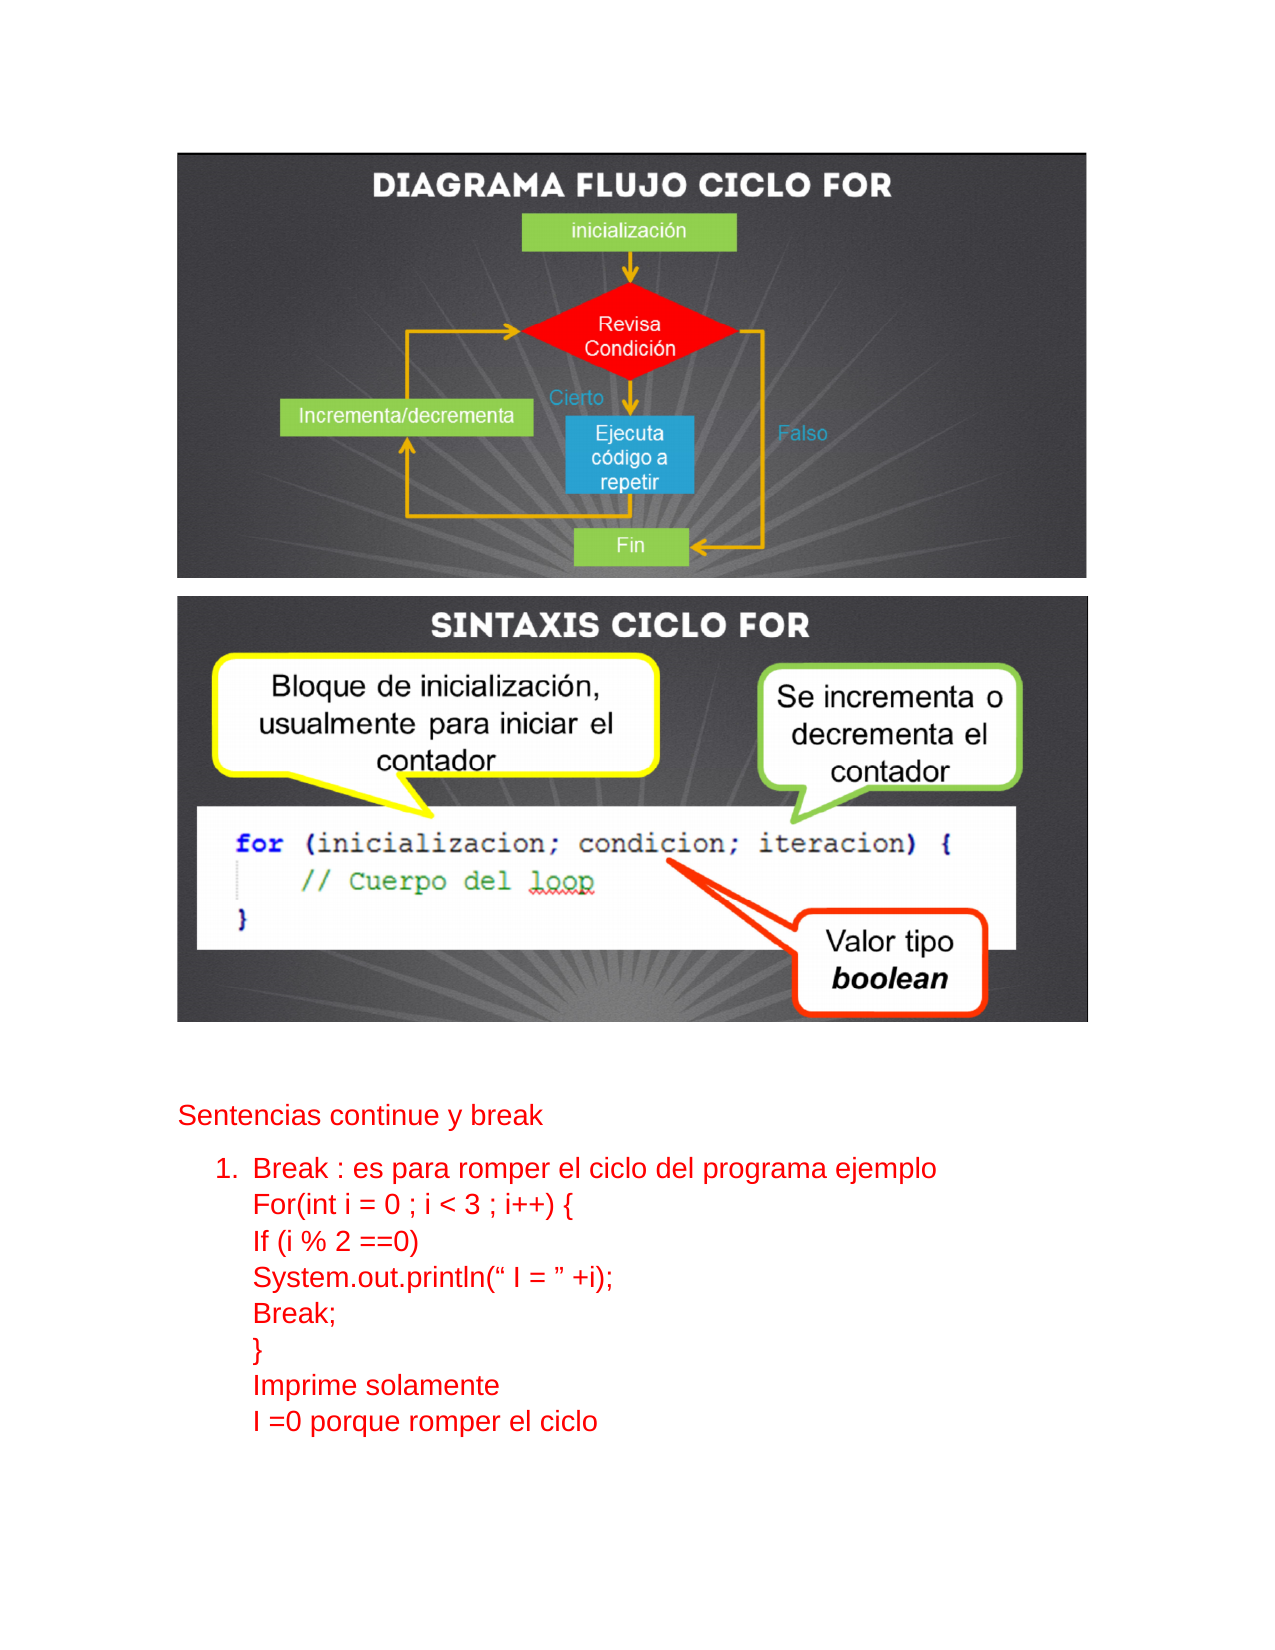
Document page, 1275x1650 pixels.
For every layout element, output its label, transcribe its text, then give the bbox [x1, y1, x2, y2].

text Sentencias continue y break [177, 1098, 1098, 1132]
list I =0 porque romper el ciclo [252, 1404, 1098, 1438]
list } [252, 1332, 1098, 1366]
list Break : es para romper el ciclo del programa ejemplo [215, 1151, 1098, 1185]
list Imprime solamente [252, 1368, 1098, 1402]
list System.out.println(“ I = ” +i); [252, 1260, 1098, 1293]
picture [177, 596, 1089, 1022]
list For(int i = 0 ; i < 3 ; i++) { [252, 1187, 1098, 1221]
picture [177, 147, 1087, 578]
list If (i % 2 ==0) [252, 1223, 1098, 1257]
list Break; [252, 1296, 1098, 1329]
